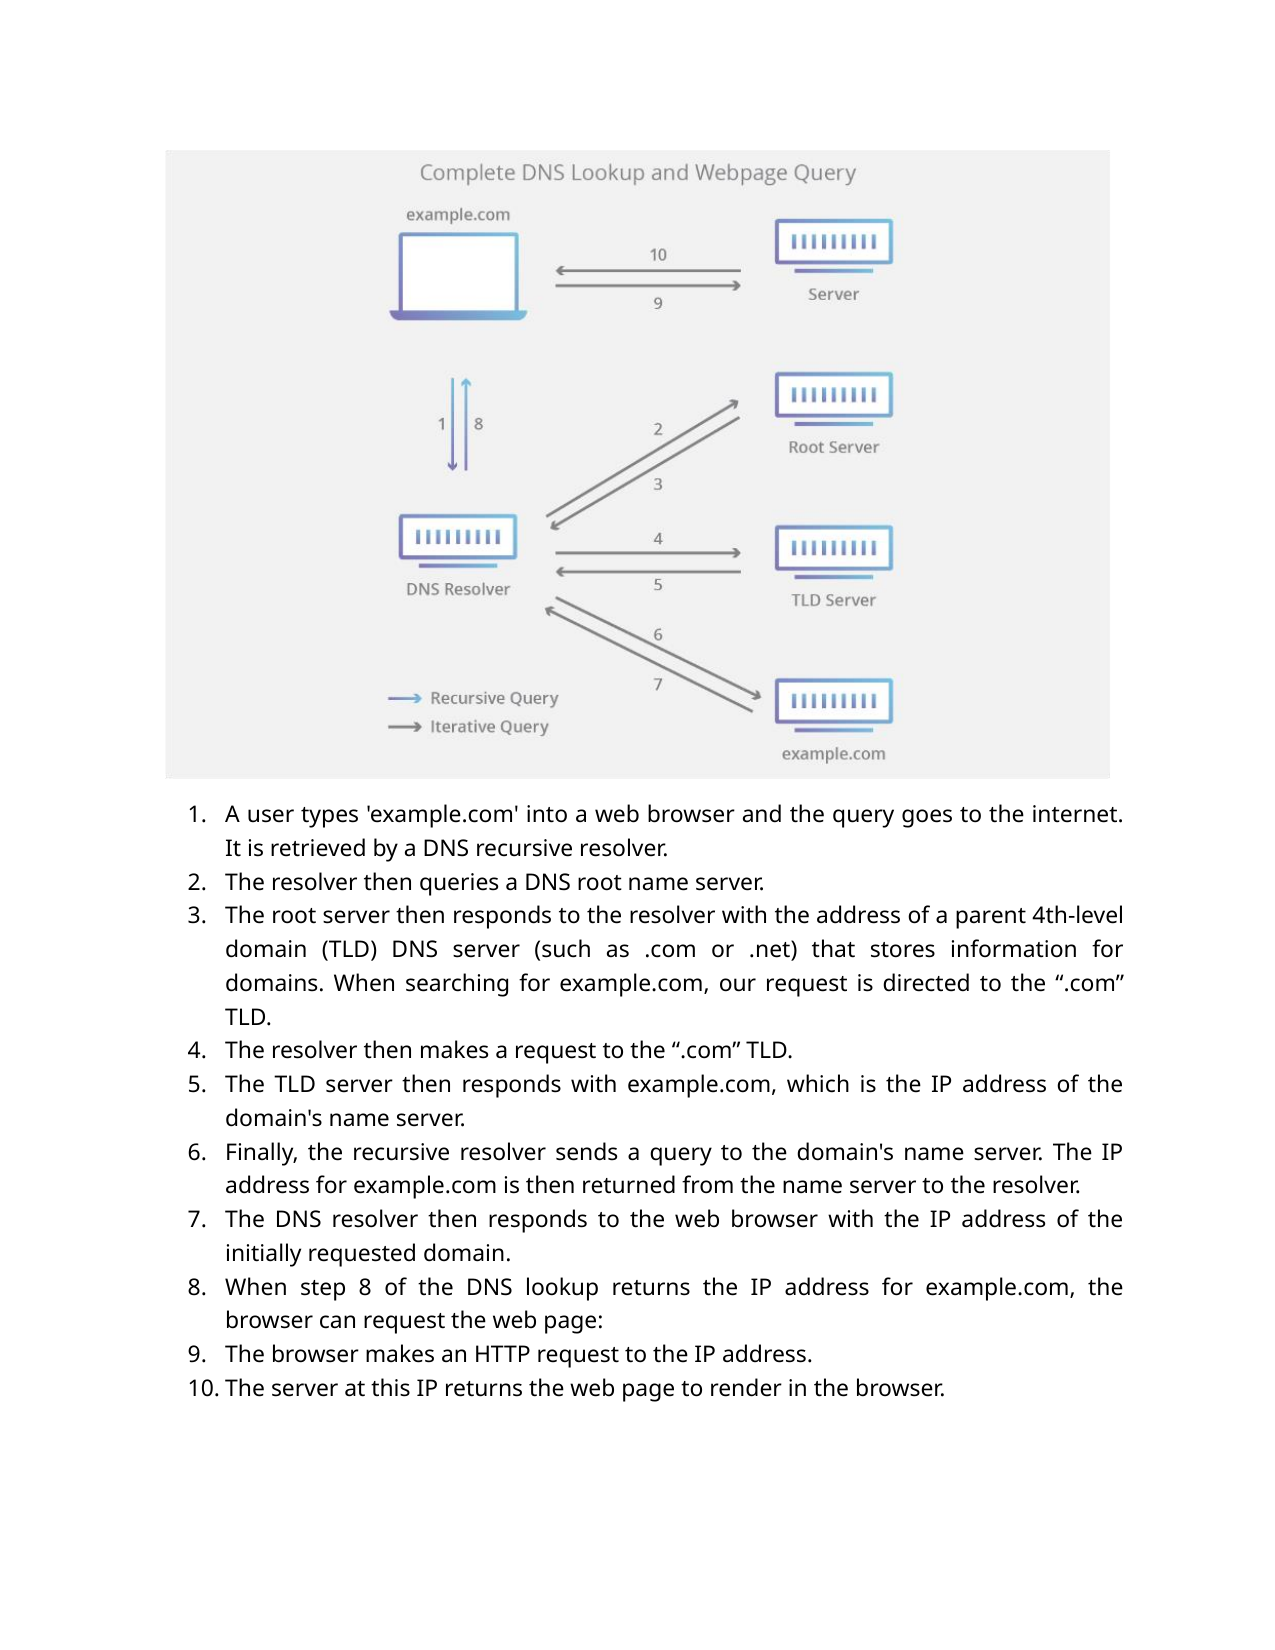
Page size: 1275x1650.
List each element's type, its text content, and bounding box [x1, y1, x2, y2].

list Finally, the recursive resolver sends a query to the domain's name server. The IP address for example.com is then returned from the name server to the resolver. [187, 1136, 1125, 1201]
list A user types 'example.com' into a web browser and the query goes to the internet. It is retrieved by a DNS recursive resolver. [187, 798, 1125, 863]
list The resolver then makes a request to the “.com” TLD. [187, 1034, 1125, 1066]
list The browser makes an HTTP request to the IP address. [187, 1338, 1125, 1369]
list When step 8 of the DNS lookup returns the IP address for example.com, the browser can request the web page: [187, 1271, 1125, 1336]
list The TLD server then responds with example.com, which is the IP address of the domain's name server. [187, 1068, 1125, 1133]
list The server at this IP returns the web page to render in the browser. [187, 1372, 1125, 1403]
list The DNS resolver then responds to the web browser with the IP address of the initially requested domain. [187, 1203, 1125, 1268]
list The root server then responds to the resolver with the address of a parent 4th-level domain (TLD) DNS server (such as .com or .net) that stores information for domains. When searching for example.com, our request is directed to the “.com” TLD. [187, 899, 1125, 1032]
list The resolver then queries a DNS root name server. [187, 866, 1125, 897]
picture [165, 150, 1111, 779]
